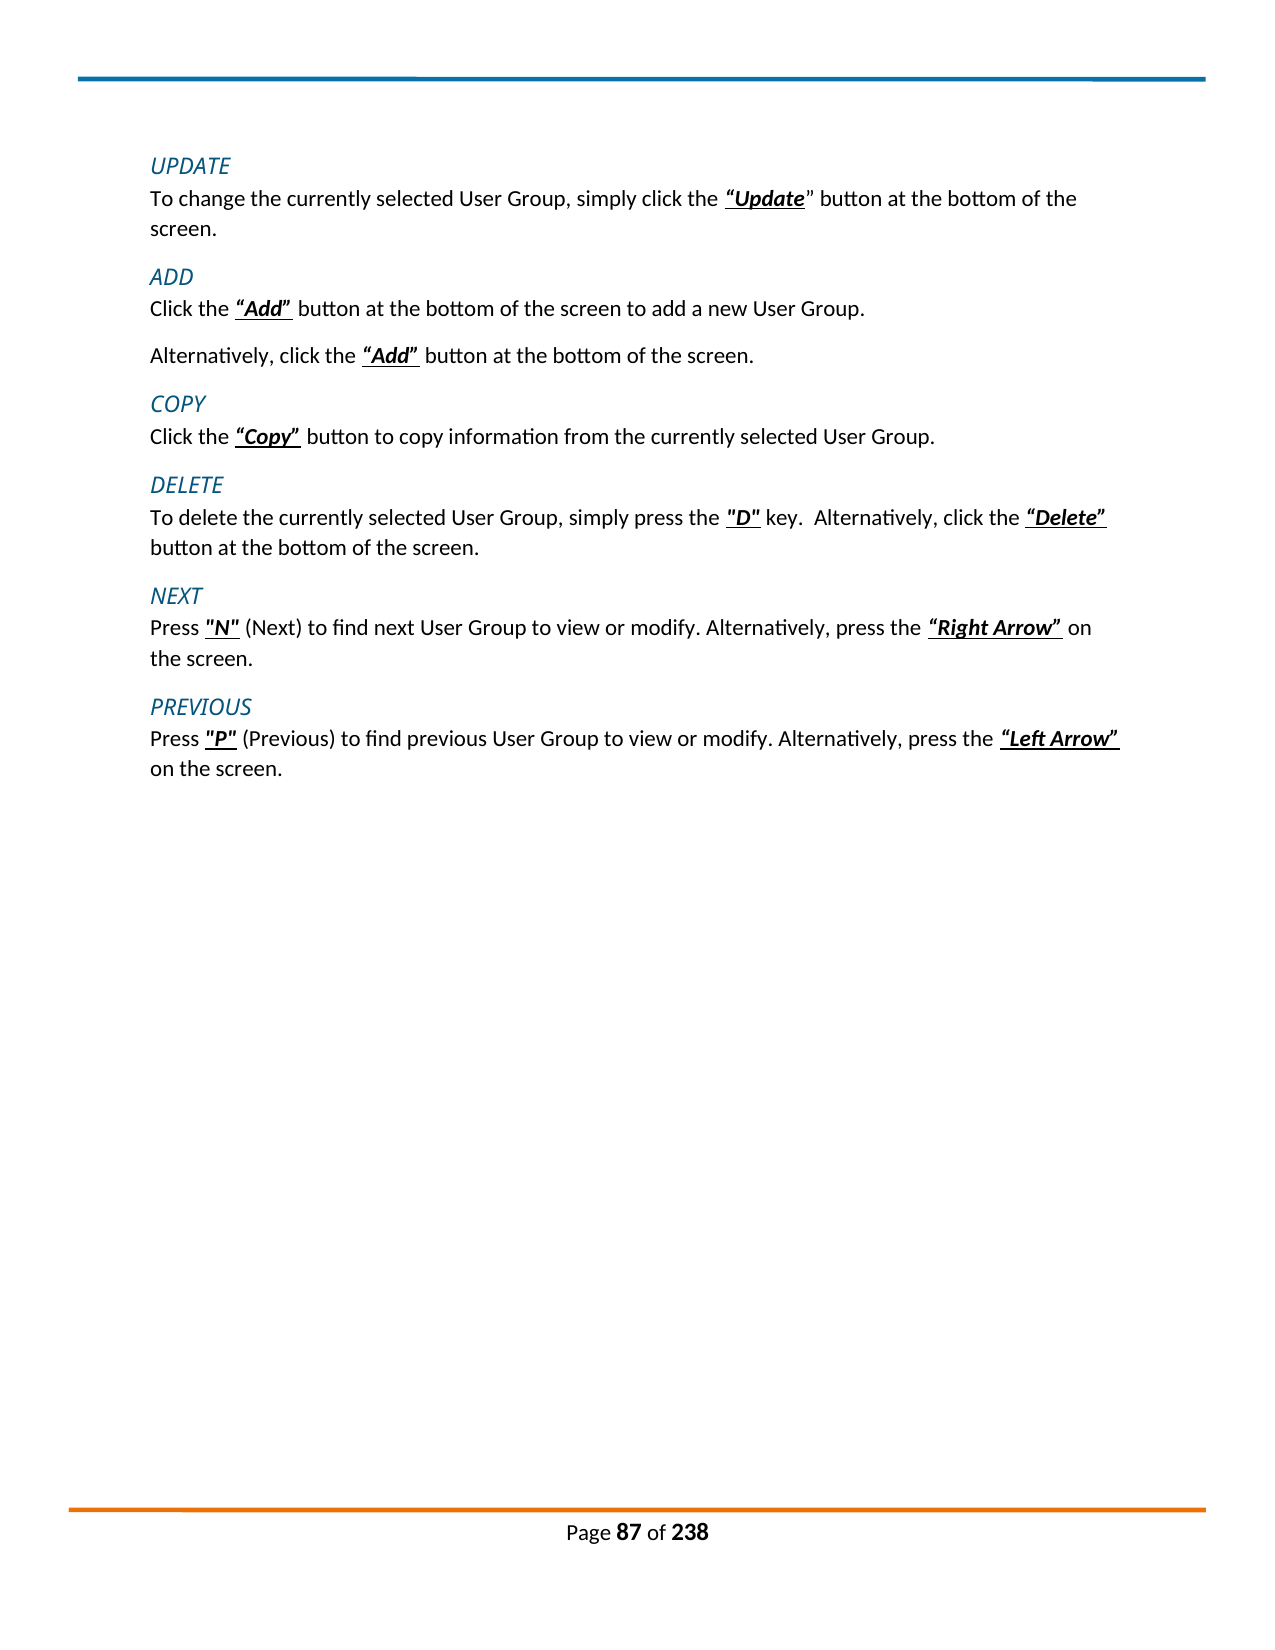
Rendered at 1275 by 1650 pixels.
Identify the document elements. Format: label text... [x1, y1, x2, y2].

text Alternatively, click the “Add” button at the bottom of the screen. [150, 341, 1125, 369]
subtitle NEXT [150, 580, 1125, 611]
text Press "P" (Previous) to find previous User Group to view or modify. Alternatively, press the “Left Arrow” on the screen. [150, 724, 1125, 783]
text Press "N" (Next) to find next User Group to view or modify. Alternatively, press the “Right Arrow” on the screen. [150, 613, 1125, 672]
text Click the “Copy” button to copy information from the currently selected User Group. [150, 422, 1125, 450]
subtitle DELETE [150, 469, 1125, 500]
subtitle UPDATE [150, 150, 1125, 181]
subtitle COPY [150, 388, 1125, 419]
text To delete the currently selected User Group, simply press the "D" key. Alternatively, click the “Delete” button at the bottom of the screen. [150, 503, 1125, 561]
subtitle ADD [150, 261, 1125, 292]
subtitle PREVIOUS [150, 691, 1125, 722]
text Click the “Add” button at the bottom of the screen to add a new User Group. [150, 294, 1125, 323]
text To change the currently selected User Group, simply click the “Update” button at the bottom of the screen. [150, 184, 1125, 242]
